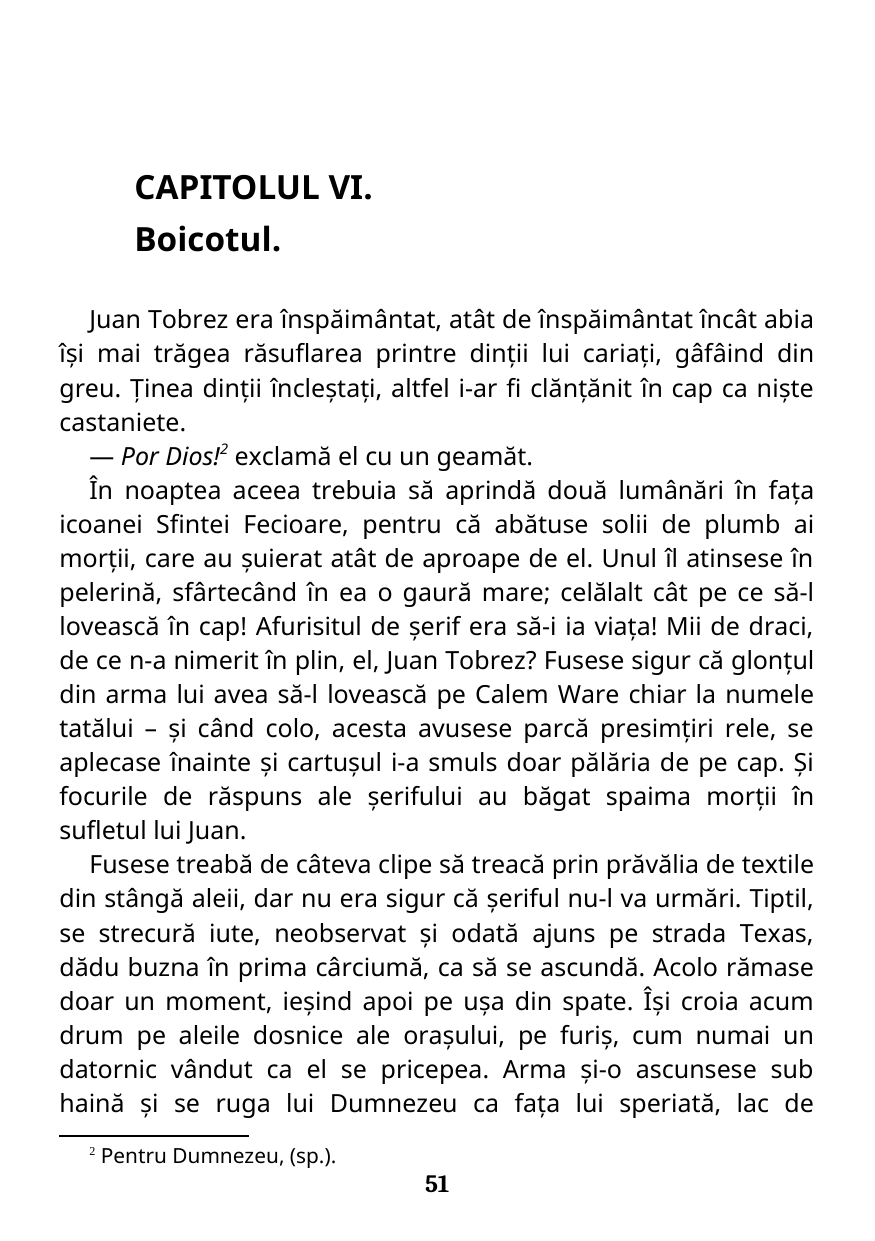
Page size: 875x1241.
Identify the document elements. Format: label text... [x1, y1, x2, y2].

subtitle CAPITOLUL VI. [59, 164, 815, 209]
text Juan Tobrez era înspăimântat, atât de înspăimântat încât abia îşi mai trăgea răsuflarea printre dinţii lui cariaţi, gâfâind din greu. Ţinea dinţii încleştaţi, altfel i-ar fi clănţănit în cap ca nişte castaniete. [59, 302, 815, 438]
text — Por Dios! exclamă el cu un geamăt. [59, 438, 815, 472]
text În noaptea aceea trebuia să aprindă două lumânări în faţa icoanei Sfintei Fecioare, pentru că abătuse solii de plumb ai morţii, care au şuierat atât de aproape de el. Unul îl atinsese în pelerină, sfârtecând în ea o gaură mare; celălalt cât pe ce să-l lovească în cap! Afurisitul de şerif era să-i ia viaţa! Mii de draci, de ce n-a nimerit în plin, el, Juan Tobrez? Fusese sigur că glonţul din arma lui avea să-l lovească pe Calem Ware chiar la numele tatălui – şi când colo, acesta avusese parcă presimţiri rele, se aplecase înainte şi cartuşul i-a smuls doar pălăria de pe cap. Şi focurile de răspuns ale şerifului au băgat spaima morţii în sufletul lui Juan. [59, 472, 815, 847]
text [59, 847, 815, 1119]
subtitle Boicotul. [59, 216, 815, 261]
